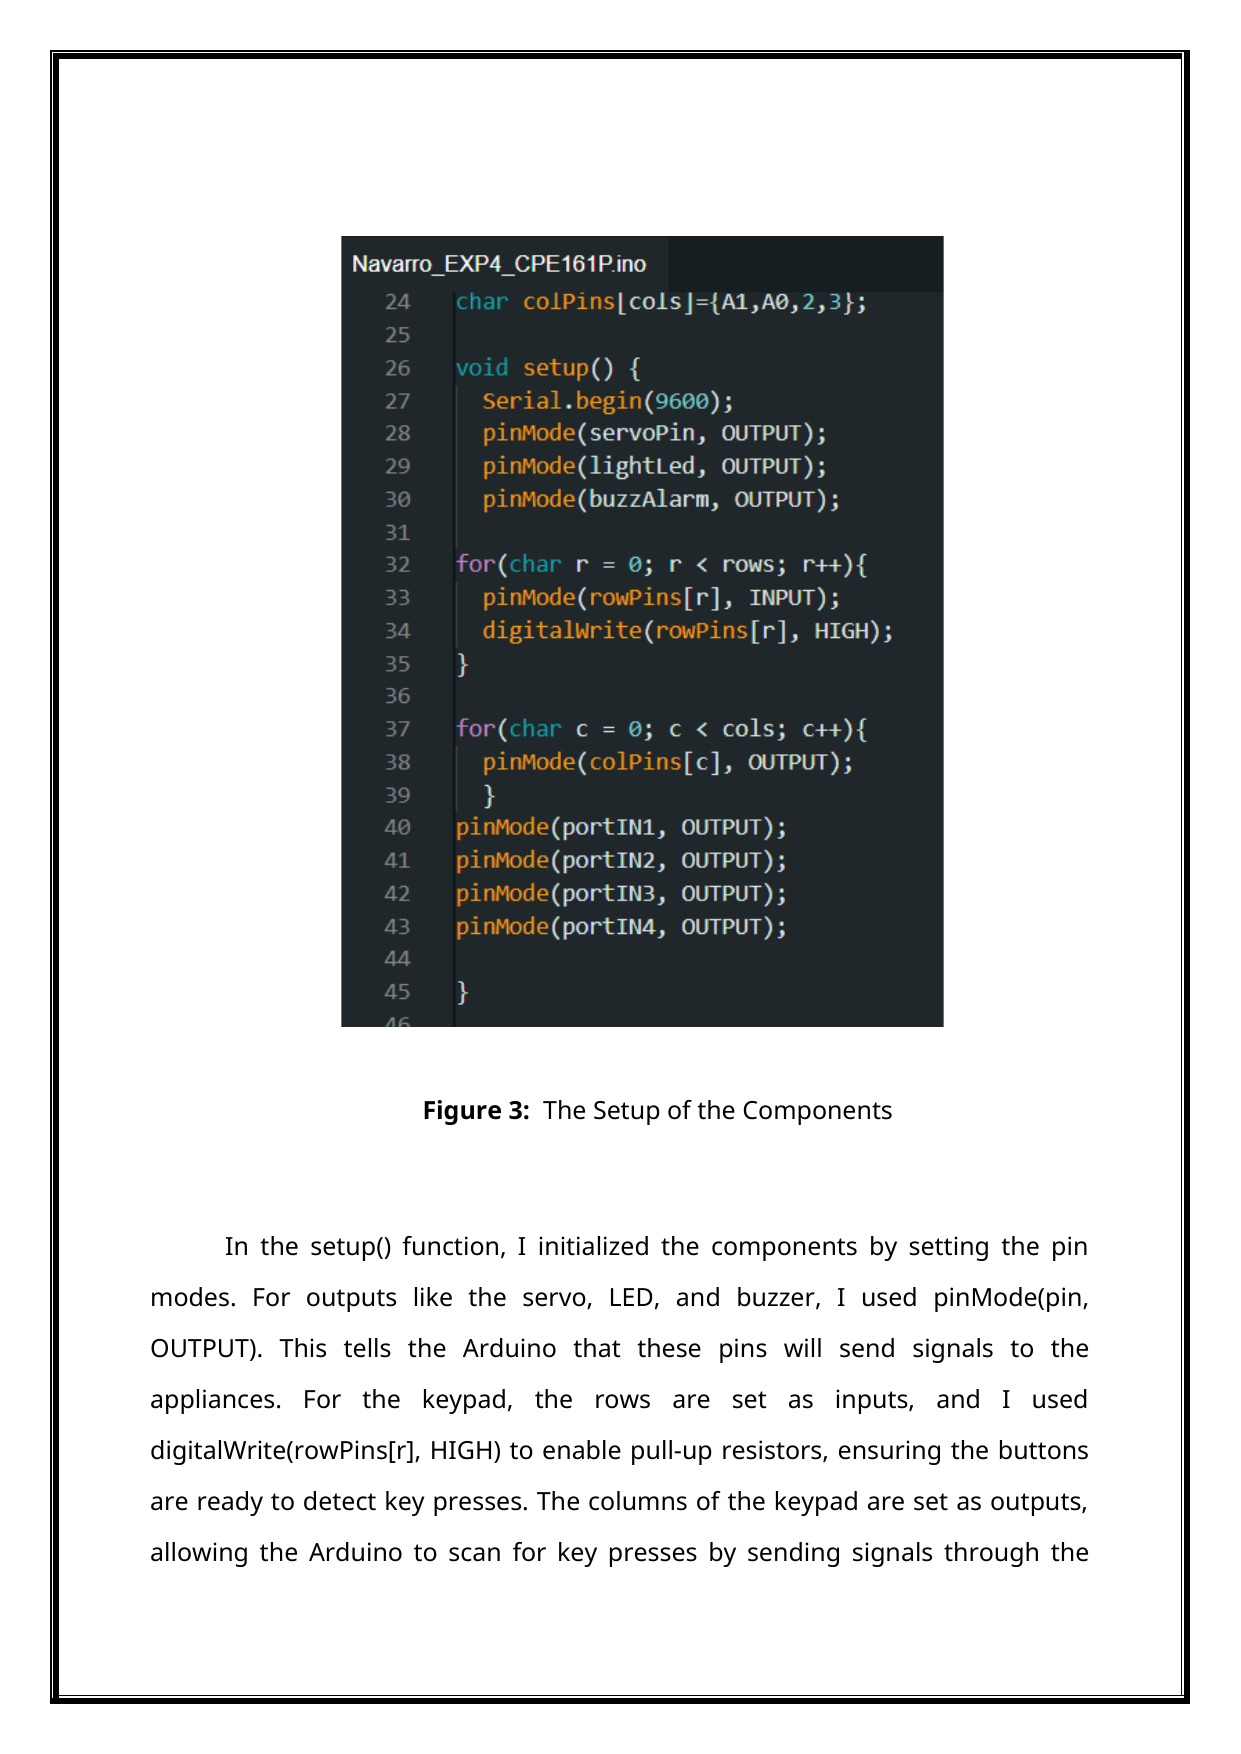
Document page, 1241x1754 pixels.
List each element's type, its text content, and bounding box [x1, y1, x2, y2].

text Figure 3: The Setup of the Components [150, 1093, 1090, 1127]
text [150, 1229, 1090, 1569]
picture [341, 236, 944, 1027]
